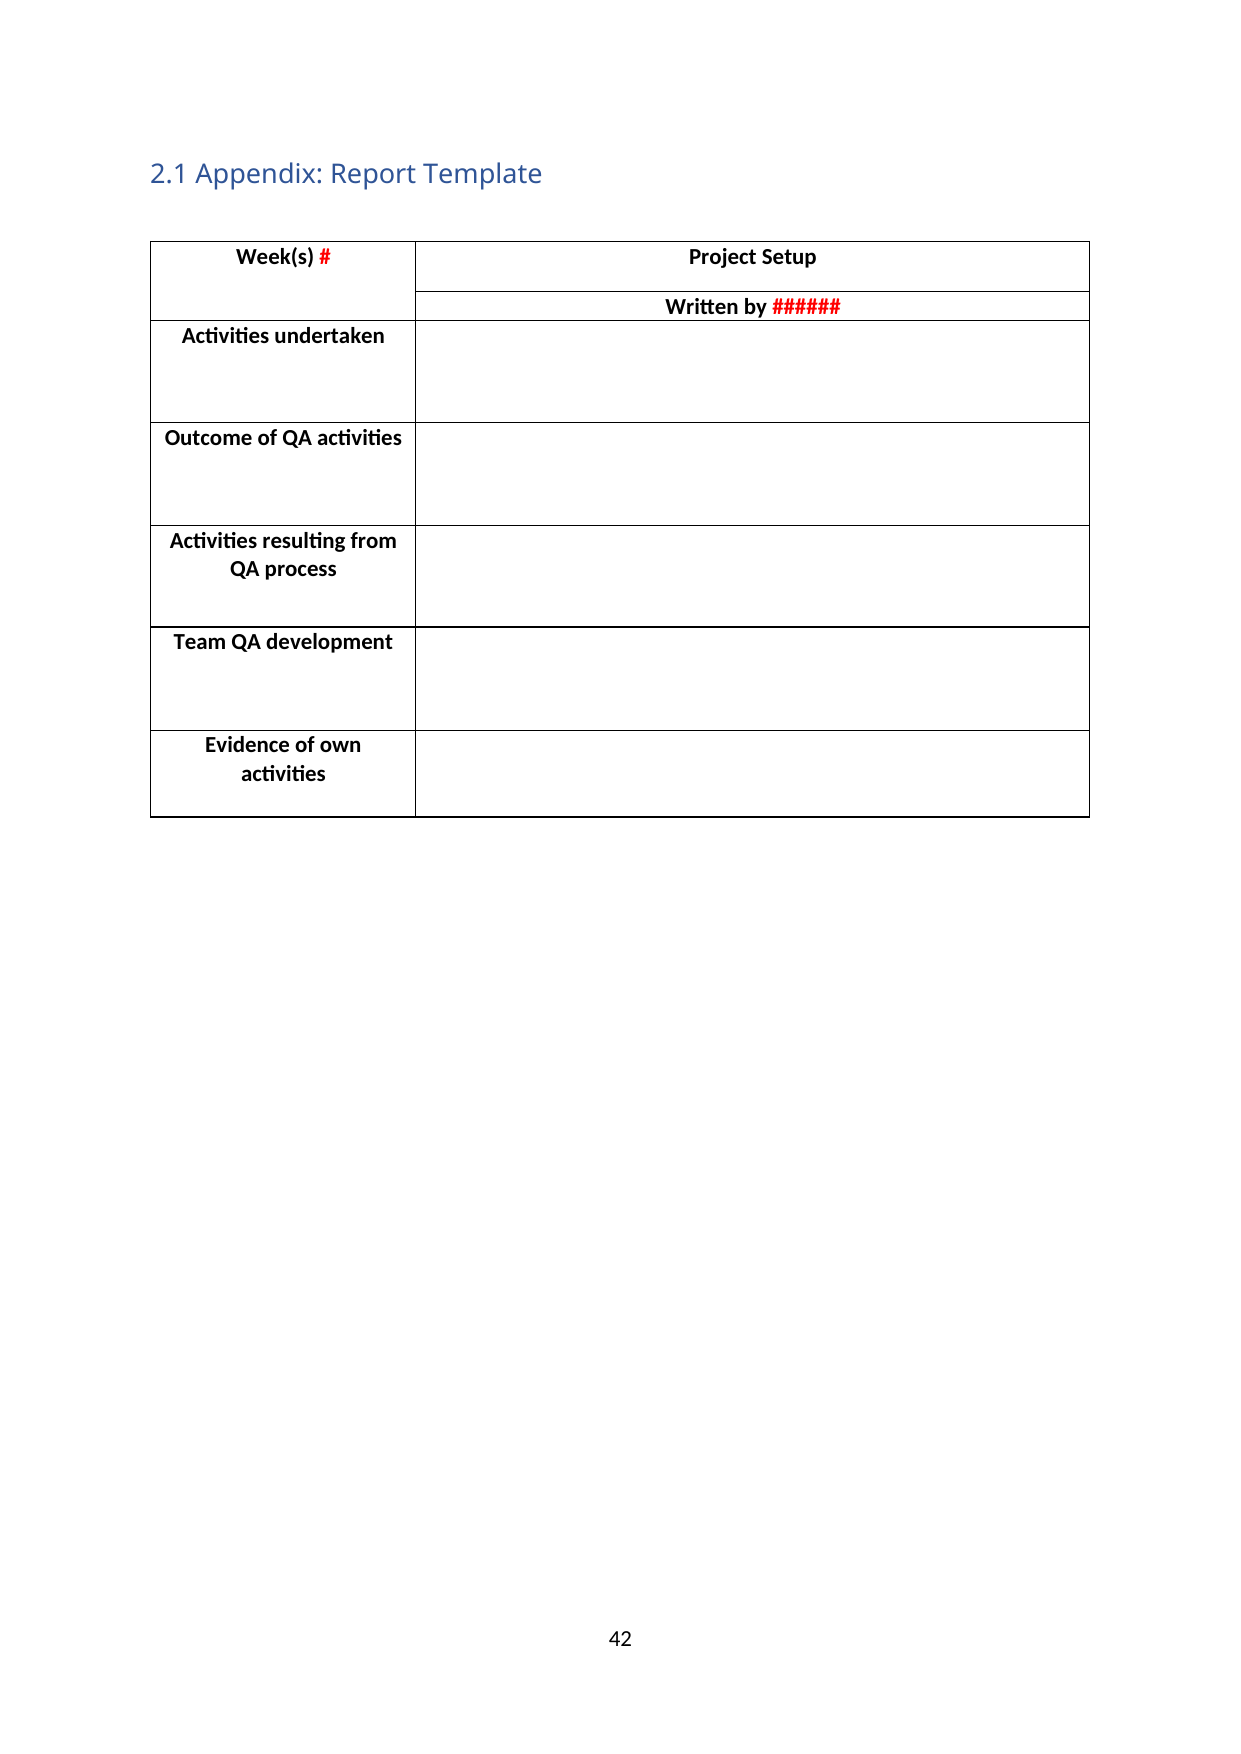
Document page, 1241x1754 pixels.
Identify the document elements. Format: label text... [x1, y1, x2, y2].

table_cell Activities undertaken [151, 321, 415, 422]
table_cell [416, 628, 1089, 729]
table_cell [416, 423, 1089, 525]
table_cell Evidence of own activities [151, 731, 415, 816]
table_cell Team QA development [151, 628, 415, 729]
table_cell Activities resulting from QA process [151, 526, 415, 626]
table_cell [416, 526, 1089, 626]
table_cell [416, 731, 1089, 816]
subtitle 2.1 Appendix: Report Template [150, 154, 1090, 191]
table_cell Outcome of QA activities [151, 423, 415, 525]
table_cell [416, 321, 1089, 422]
table_cell Written by ###### [416, 292, 1089, 320]
table_header Project Setup [416, 242, 1089, 291]
table_header Week(s) # [151, 242, 415, 320]
